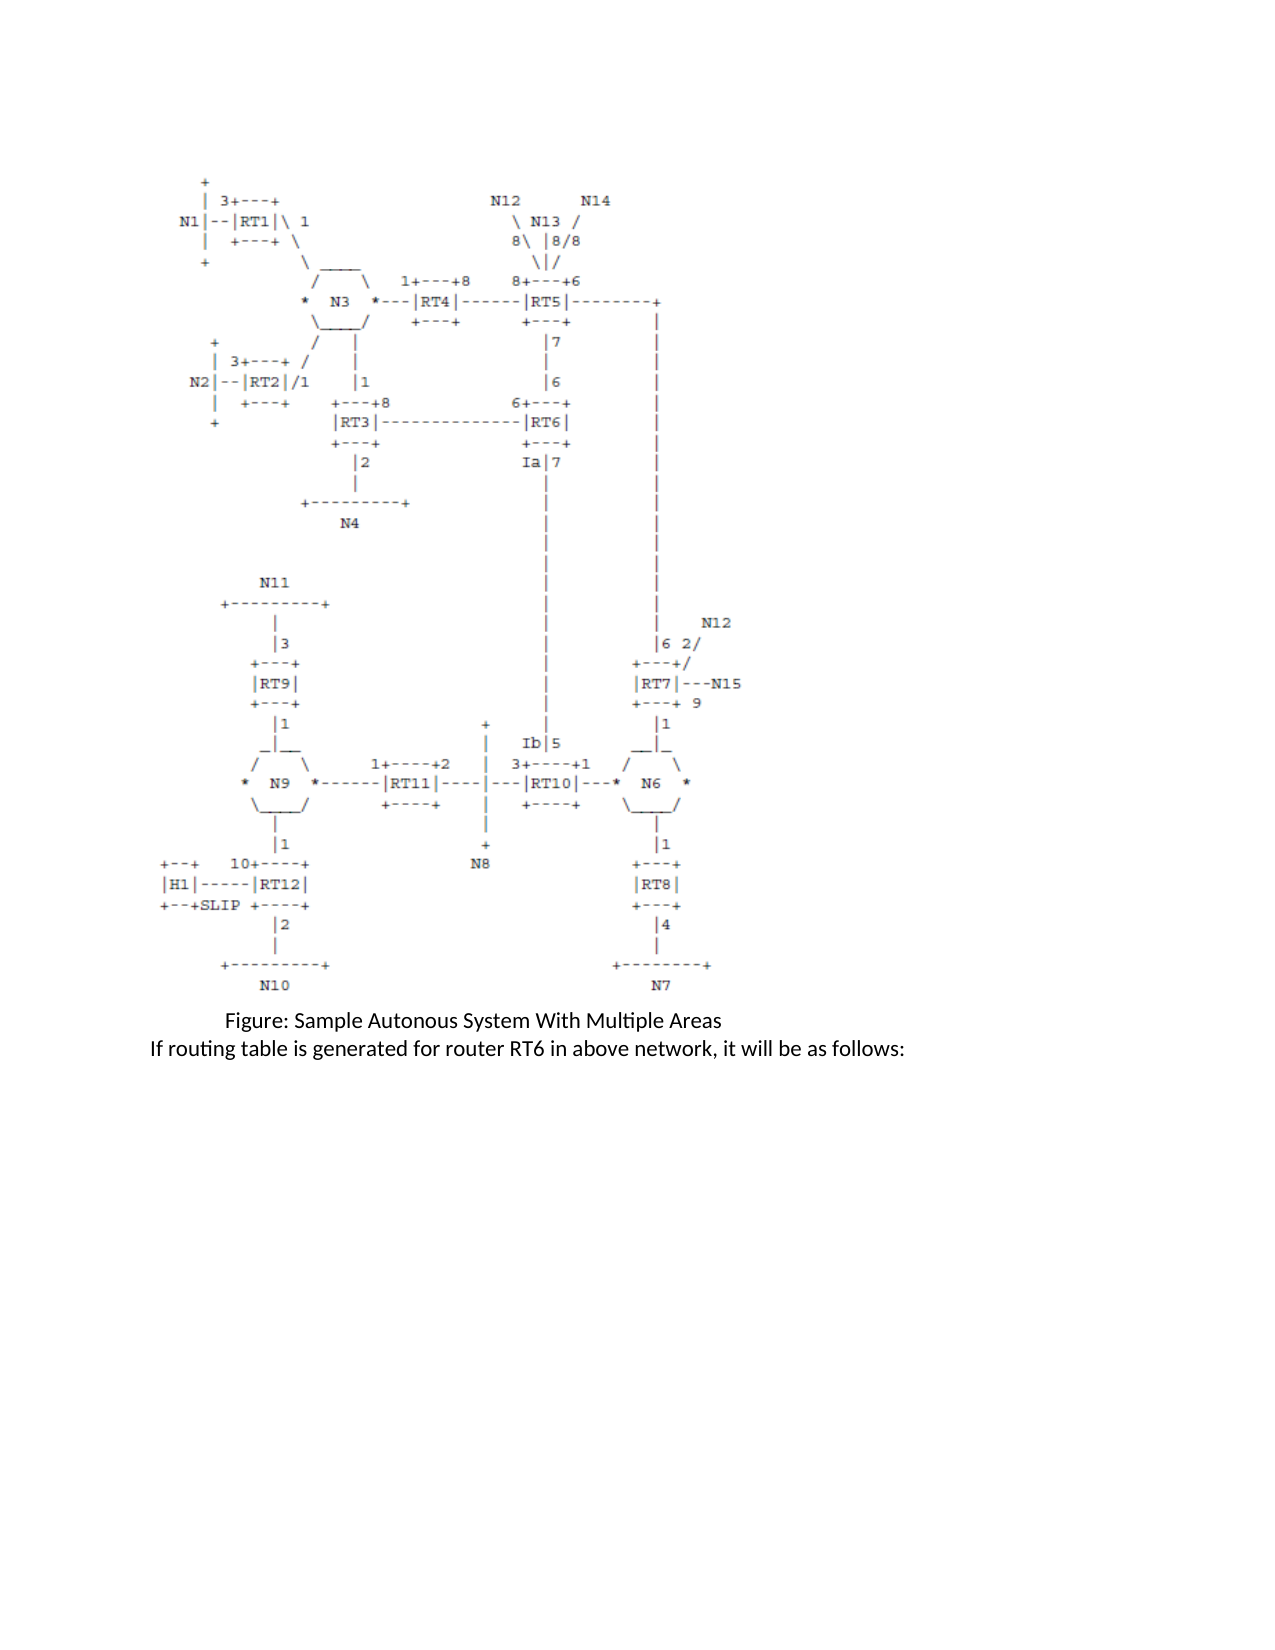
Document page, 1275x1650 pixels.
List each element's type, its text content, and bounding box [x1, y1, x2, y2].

text Figure: Sample Autonous System With Multiple Areas [150, 1007, 1125, 1034]
picture [150, 150, 1125, 1007]
text If routing table is generated for router RT6 in above network, it will be as follows: [150, 1034, 1125, 1062]
